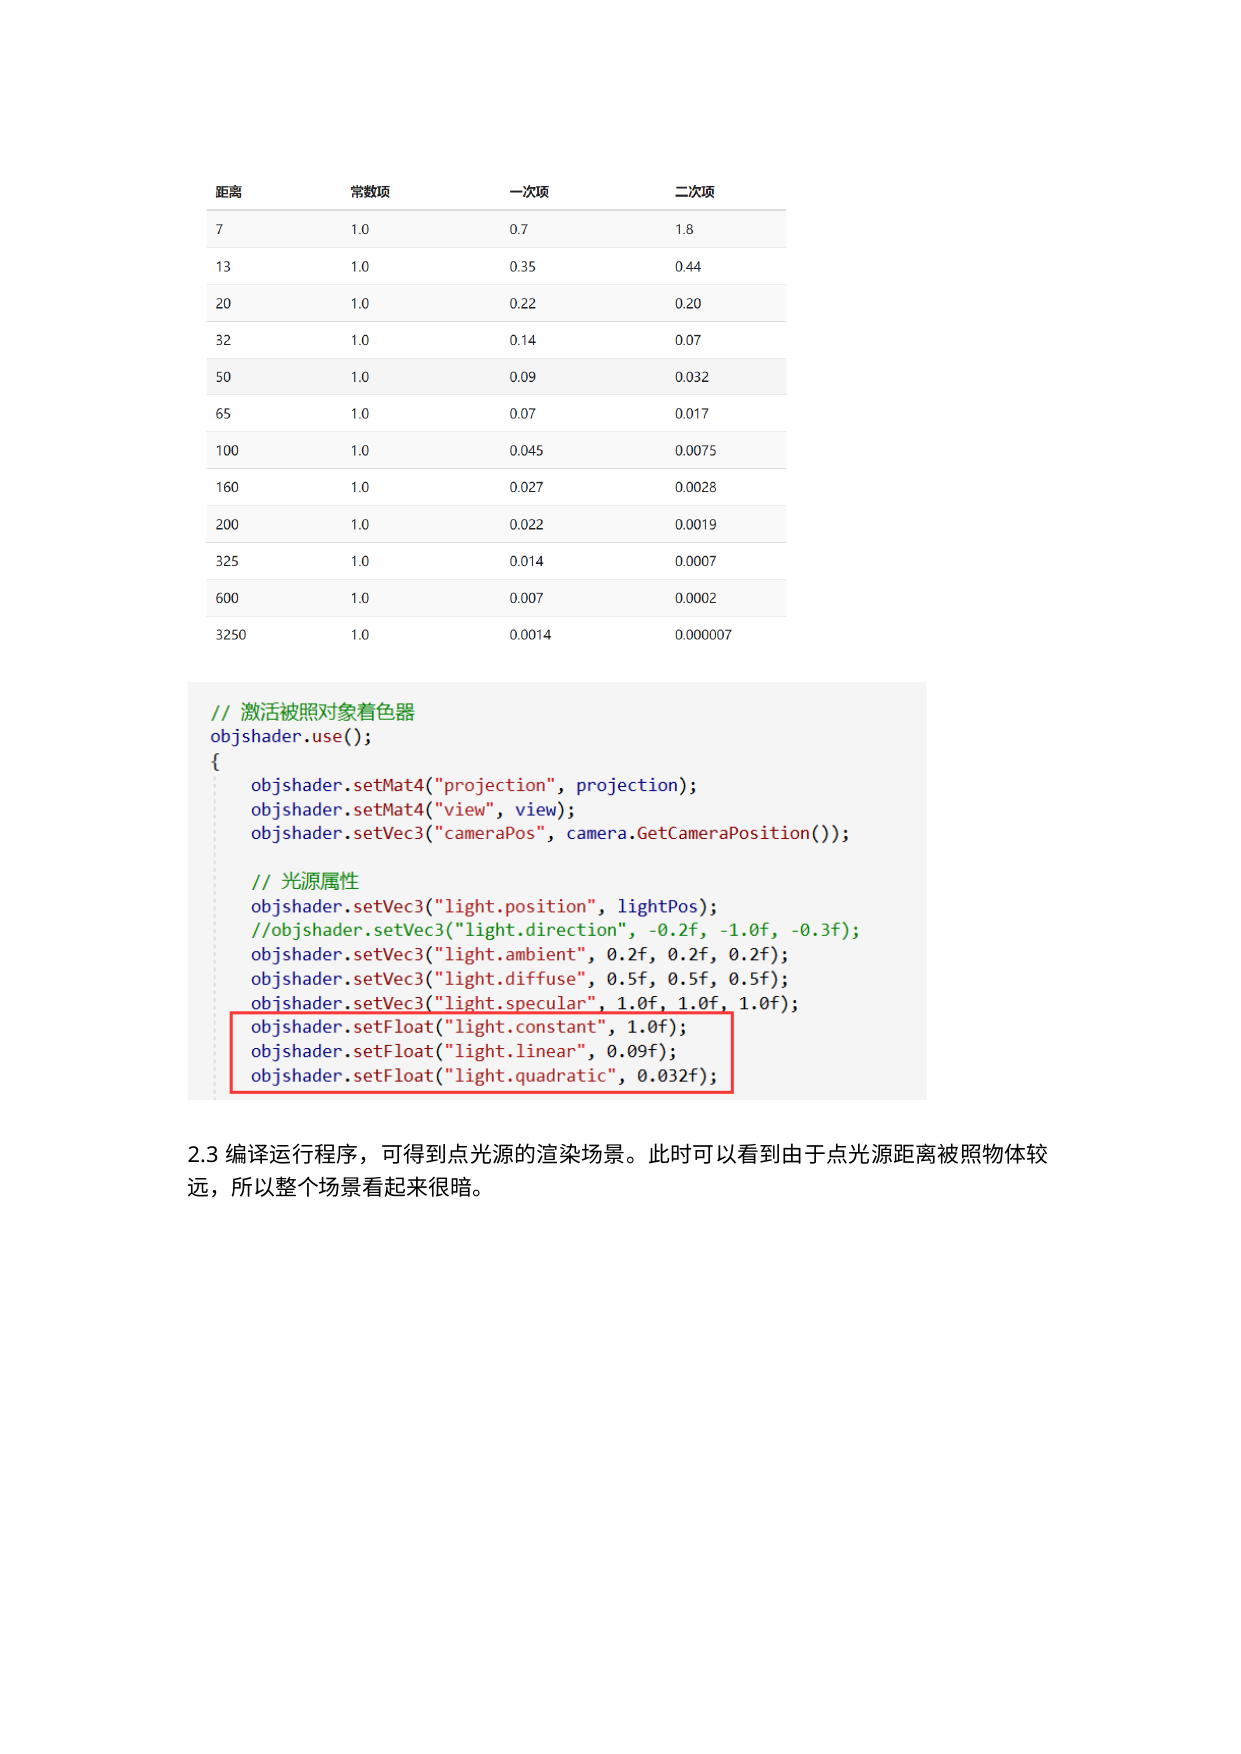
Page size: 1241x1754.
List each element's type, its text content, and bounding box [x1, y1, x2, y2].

picture [187, 682, 927, 1100]
picture [187, 162, 787, 661]
text 2.3 编译运行程序，可得到点光源的渲染场景。此时可以看到由于点光源距离被照物体较远，所以整个场景看起来很暗。 [187, 1137, 1053, 1202]
